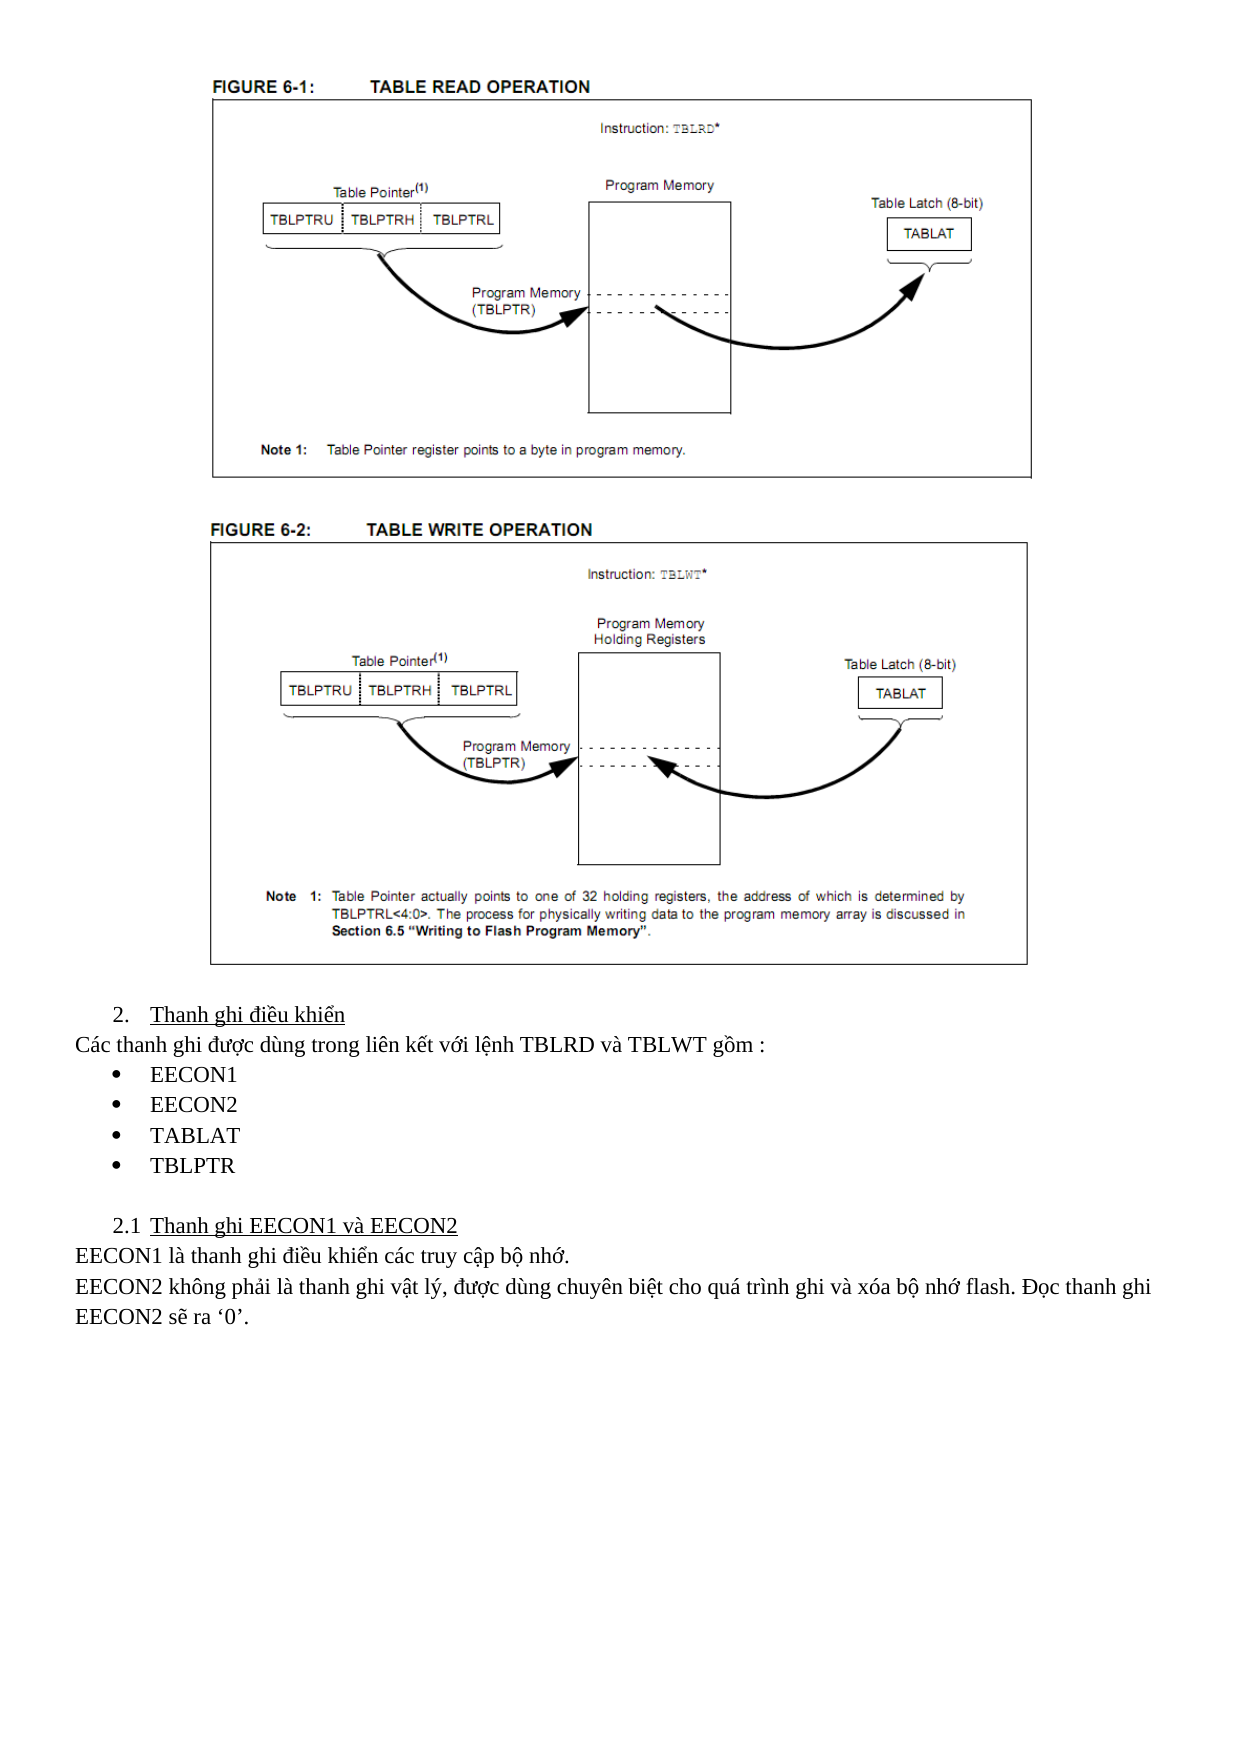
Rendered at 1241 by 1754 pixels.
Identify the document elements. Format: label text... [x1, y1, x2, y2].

text Các thanh ghi được dùng trong liên kết với lệnh TBLRD và TBLWT gồm : [75, 1031, 1165, 1057]
list Thanh ghi điều khiển [112, 1001, 1165, 1027]
list EECON2 [112, 1091, 1165, 1118]
picture [206, 75, 1035, 484]
list Thanh ghi EECON1 và EECON2 [112, 1212, 1165, 1239]
list EECON1 [112, 1061, 1165, 1088]
picture [206, 517, 1034, 967]
text EECON1 là thanh ghi điều khiển các truy cập bộ nhớ. [75, 1242, 1165, 1269]
list TBLPTR [112, 1152, 1165, 1178]
list TABLAT [112, 1122, 1165, 1148]
text EECON2 không phải là thanh ghi vật lý, được dùng chuyên biệt cho quá trình ghi và xóa bộ nhớ flash. Đọc thanh ghi EECON2 sẽ ra ‘0’. [75, 1273, 1165, 1329]
